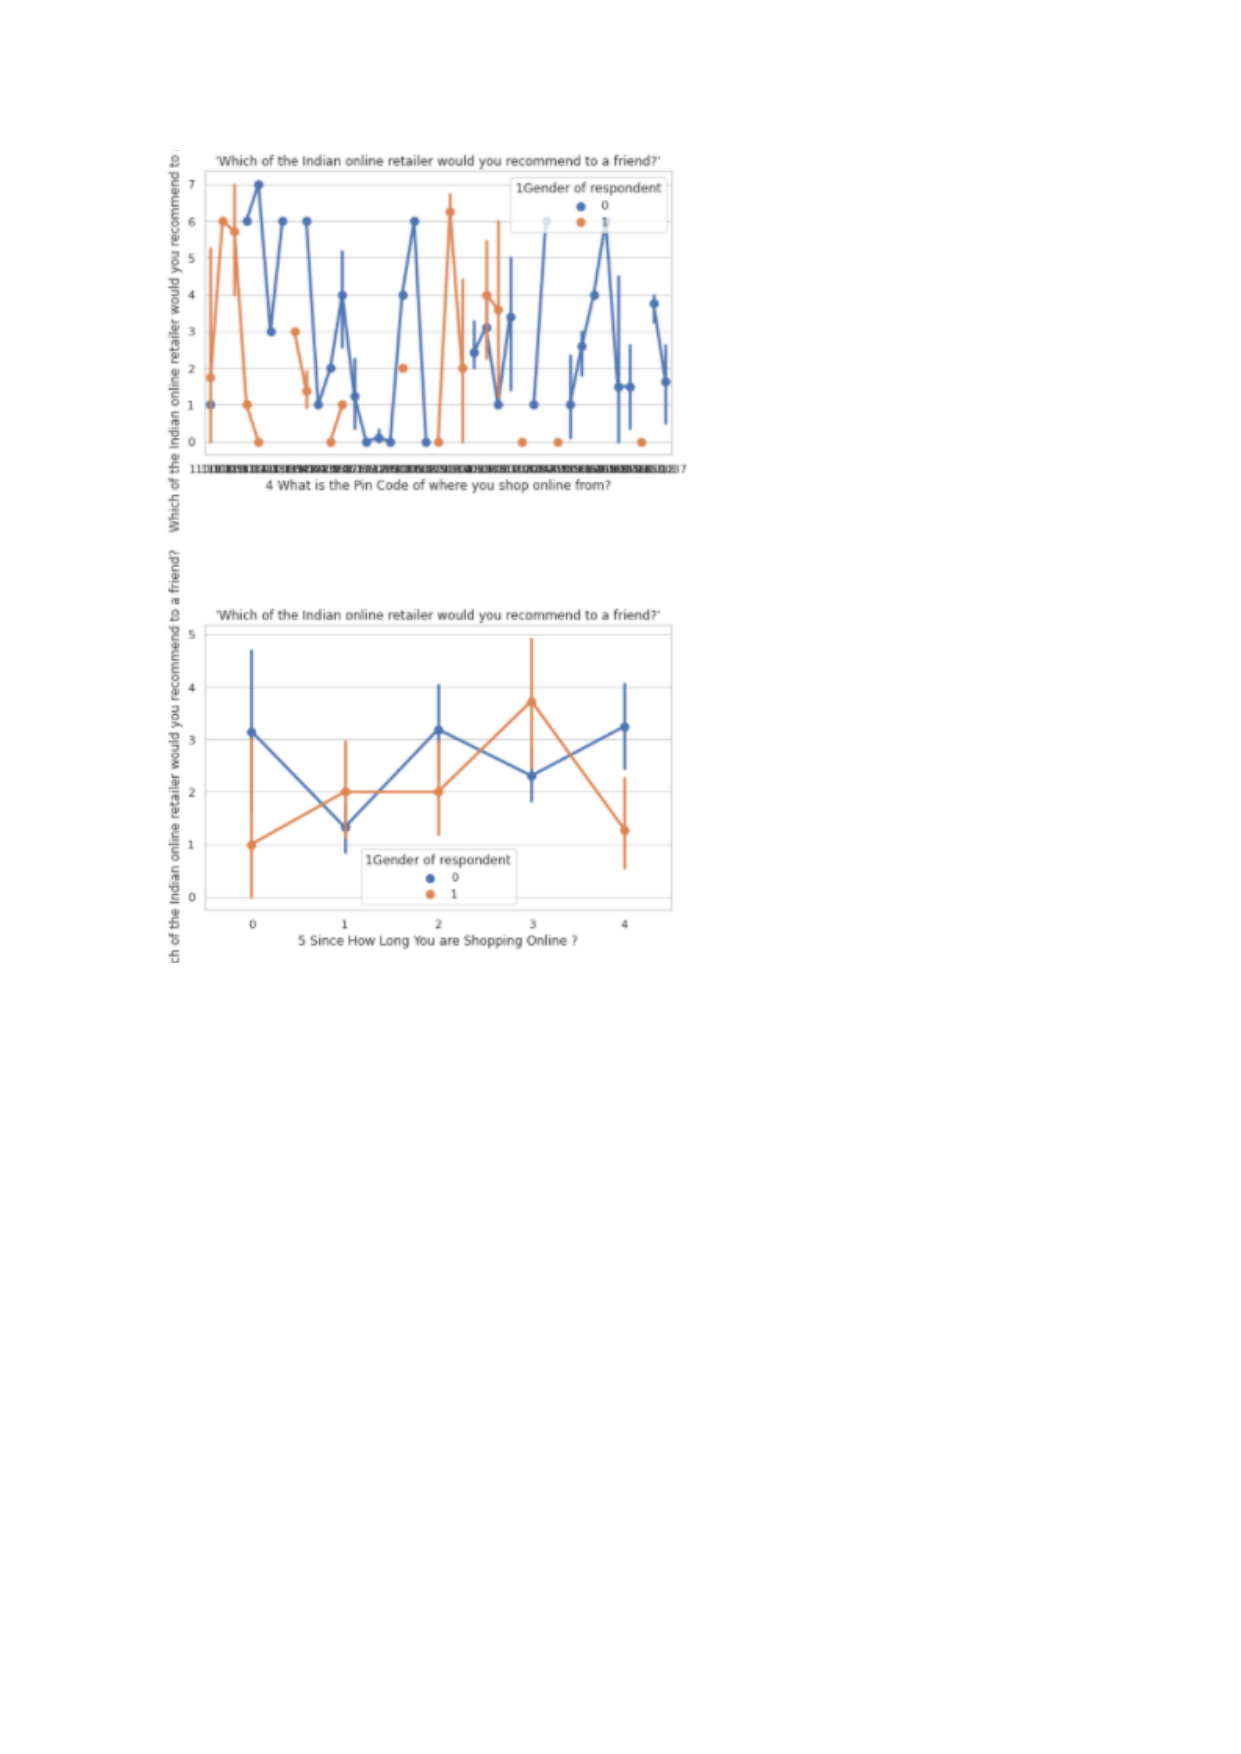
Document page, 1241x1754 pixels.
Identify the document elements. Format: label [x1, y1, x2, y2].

picture [150, 150, 718, 963]
